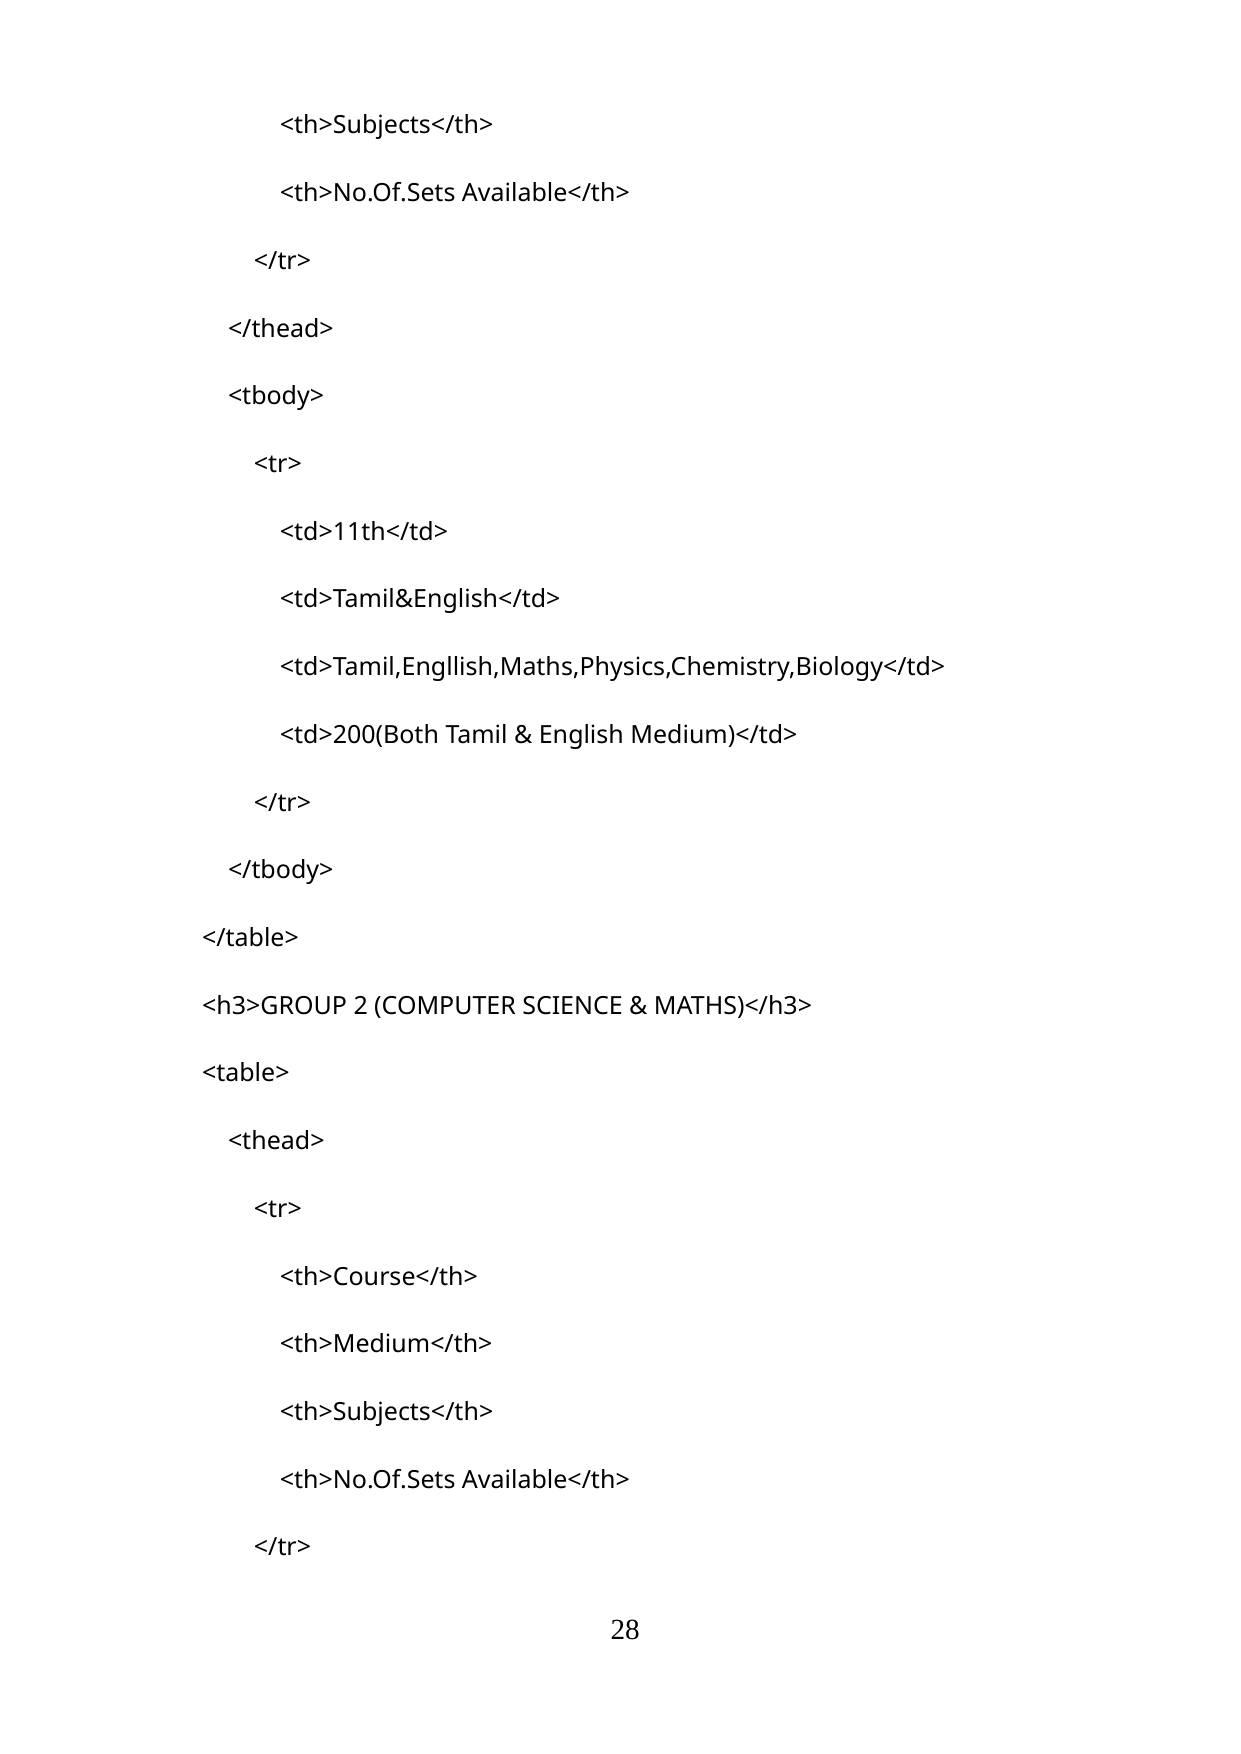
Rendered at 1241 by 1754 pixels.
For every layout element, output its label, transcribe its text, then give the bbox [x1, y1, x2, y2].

text <th>Subjects</th> [150, 1394, 1106, 1428]
text <th>Subjects</th> [150, 107, 1106, 141]
text <td>Tamil&English</td> [150, 581, 1106, 615]
text <thead> [150, 1123, 1106, 1157]
text </table> [150, 920, 1106, 954]
text <td>200(Both Tamil & English Medium)</td> [150, 717, 1106, 751]
text </tbody> [150, 852, 1106, 886]
text </tr> [150, 1529, 1106, 1563]
text </tr> [150, 784, 1106, 818]
text <th>No.Of.Sets Available</th> [150, 175, 1106, 209]
text <tr> [150, 446, 1106, 480]
text <h3>GROUP 2 (COMPUTER SCIENCE & MATHS)</h3> [150, 987, 1106, 1021]
text <th>Course</th> [150, 1258, 1106, 1292]
text <tr> [150, 1191, 1106, 1224]
text <td>Tamil,Engllish,Maths,Physics,Chemistry,Biology</td> [150, 649, 1106, 683]
text </thead> [150, 310, 1106, 344]
text <th>Medium</th> [150, 1326, 1106, 1360]
text <table> [150, 1055, 1106, 1089]
text <tbody> [150, 378, 1106, 412]
text </tr> [150, 243, 1106, 277]
text <td>11th</td> [150, 513, 1106, 547]
text <th>No.Of.Sets Available</th> [150, 1461, 1106, 1495]
